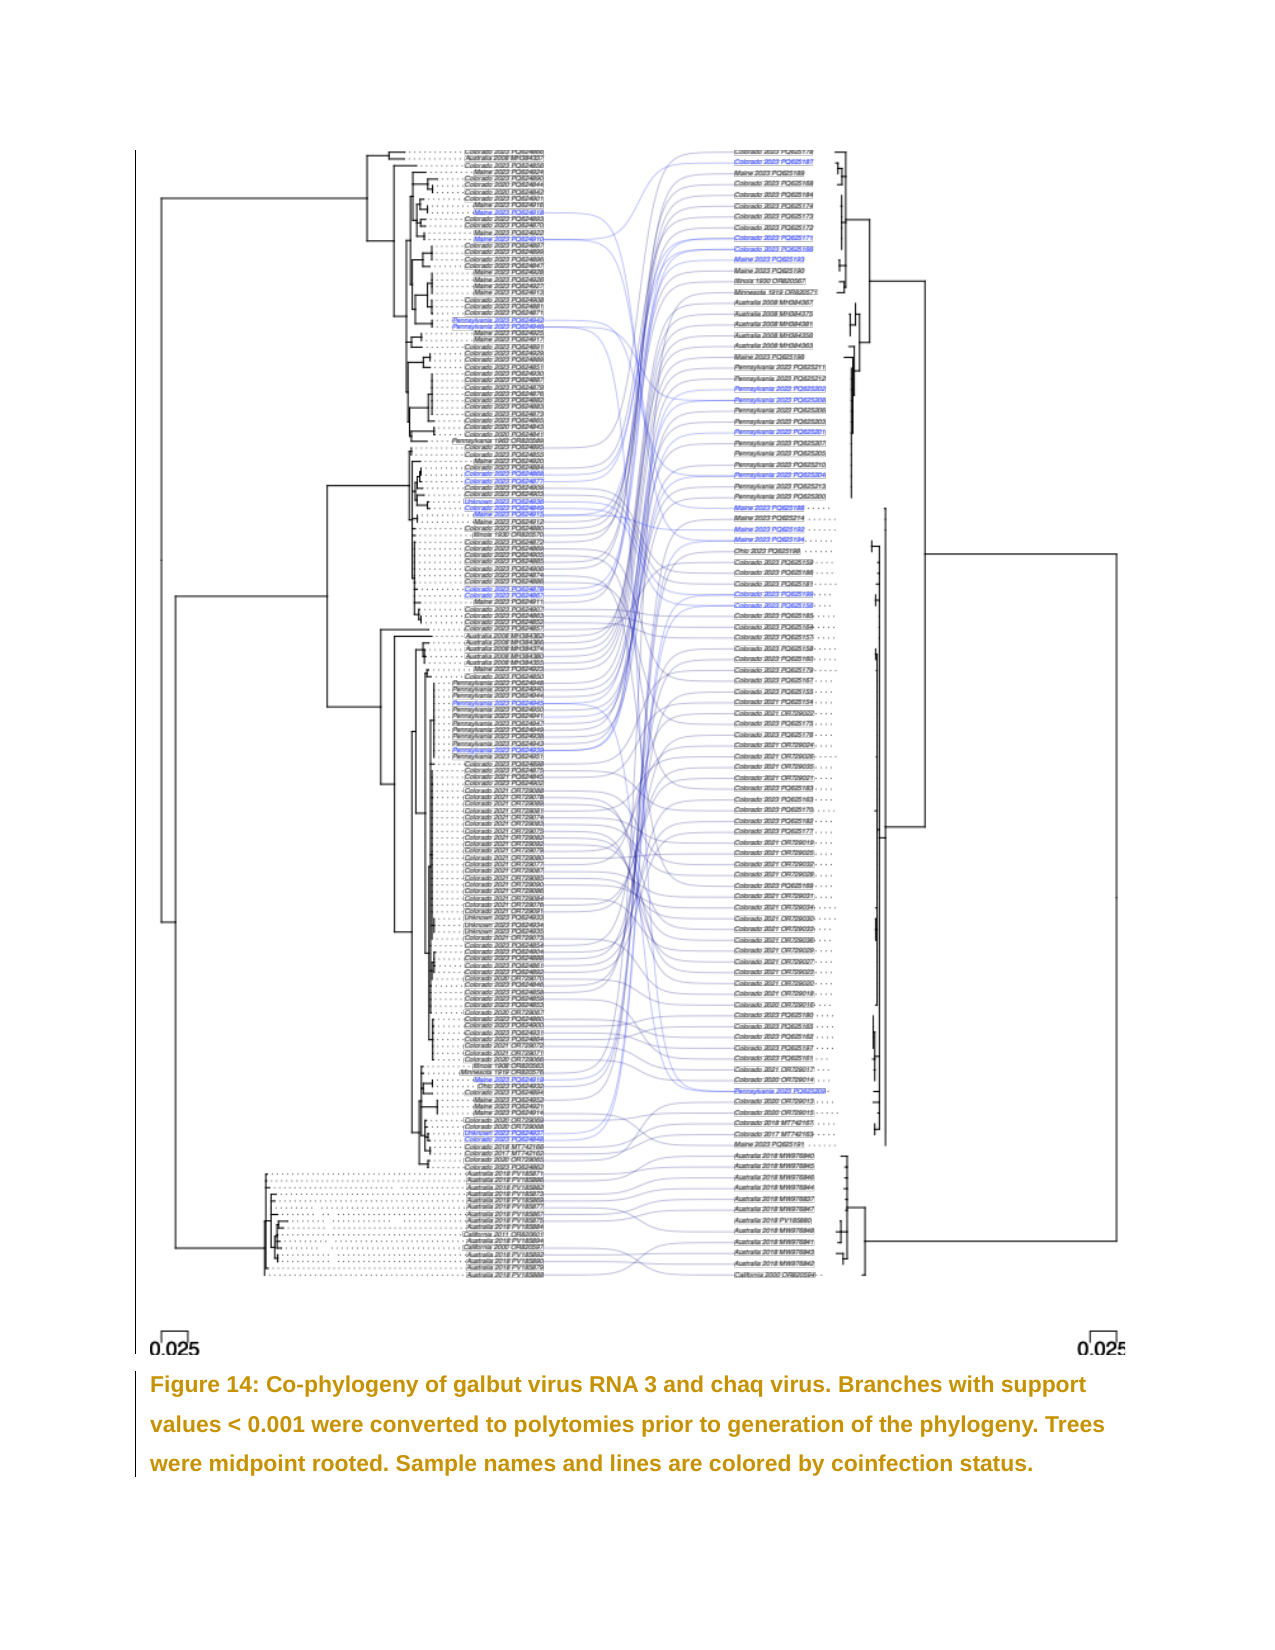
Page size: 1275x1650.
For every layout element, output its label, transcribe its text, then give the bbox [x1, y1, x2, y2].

text Figure 14: Co-phylogeny of galbut virus RNA 3 and chaq virus. Branches with support values < 0.001 were converted to polytomies prior to generation of the phylogeny. Trees were midpoint rooted. Sample names and lines are colored by coinfection status. [150, 1371, 1125, 1477]
